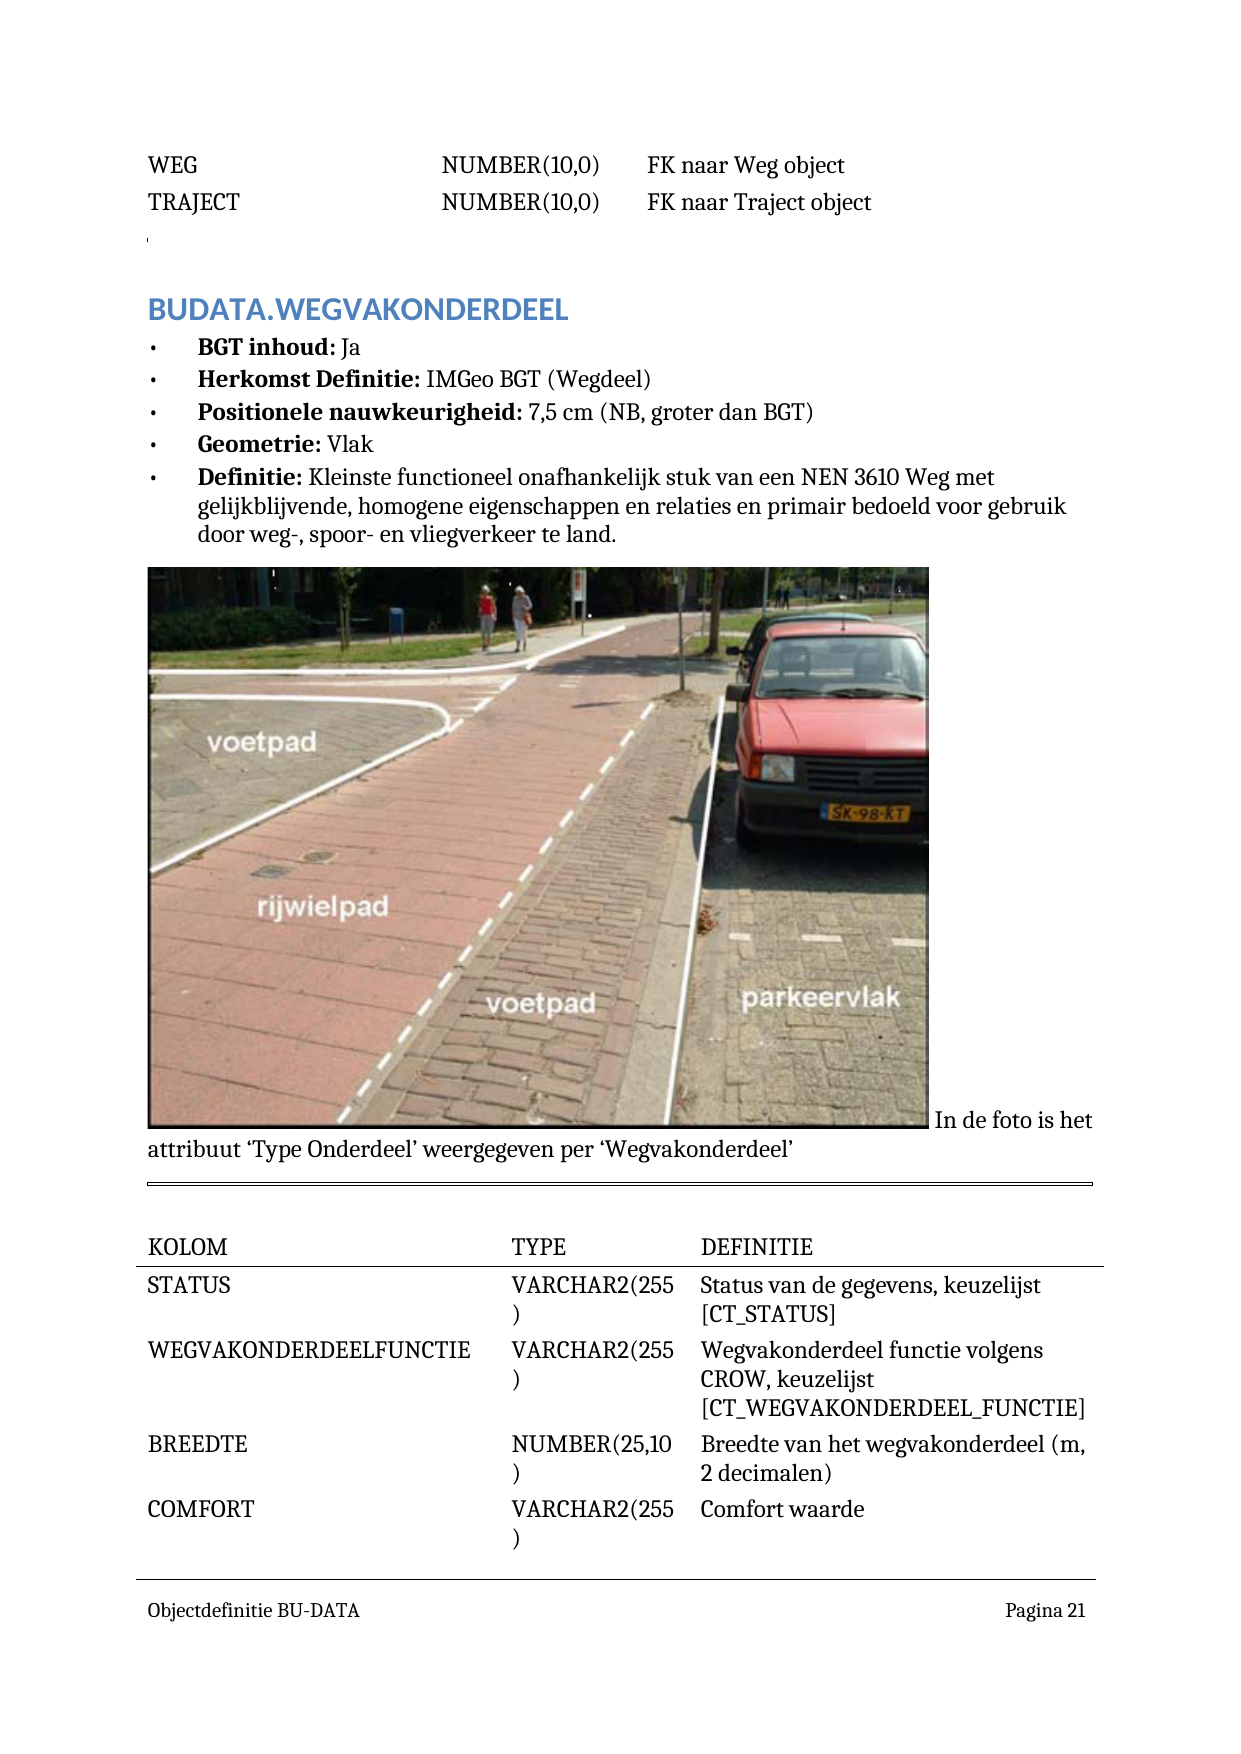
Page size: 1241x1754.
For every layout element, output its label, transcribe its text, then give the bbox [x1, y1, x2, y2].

table_cell Comfort waarde [689, 1491, 1104, 1556]
table_cell NUMBER(25,10) [500, 1426, 689, 1491]
table_cell TRAJECT [136, 184, 430, 220]
list Geometrie: Vlak [148, 430, 1093, 459]
table_header DEFINITIE [689, 1230, 1104, 1266]
table_cell FK naar Weg object [636, 148, 1104, 184]
table_cell FK naar Traject object [636, 184, 1104, 220]
table_header KOLOM [136, 1230, 500, 1266]
table_cell WEG [136, 148, 430, 184]
list Definitie: Kleinste functioneel onafhankelijk stuk van een NEN 3610 Weg met gelijkblijvende, homogene eigenschappen en relaties en primair bedoeld voor gebruik door weg-, spoor- en vliegverkeer te land. [148, 463, 1093, 549]
subtitle BUDATA.WEGVAKONDERDEEL [148, 288, 1093, 329]
table_cell Breedte van het wegvakonderdeel (m, 2 decimalen) [689, 1426, 1104, 1491]
table_cell Wegvakonderdeel functie volgens CROW, keuzelijst [CT_WEGVAKONDERDEEL_FUNCTIE] [689, 1333, 1104, 1426]
table_header TYPE [500, 1230, 689, 1266]
table_cell VARCHAR2(255) [500, 1333, 689, 1426]
picture [147, 567, 929, 1129]
table_cell WEGVAKONDERDEELFUNCTIE [136, 1333, 500, 1426]
table_cell COMFORT [136, 1491, 500, 1556]
table_cell VARCHAR2(255) [500, 1267, 689, 1332]
table_cell NUMBER(10,0) [430, 148, 636, 184]
table_cell VARCHAR2(255) [500, 1491, 689, 1556]
table_cell NUMBER(10,0) [430, 184, 636, 220]
table_cell BREEDTE [136, 1426, 500, 1491]
list Herkomst Definitie: IMGeo BGT (Wegdeel) [148, 365, 1093, 394]
list Positionele nauwkeurigheid: 7,5 cm (NB, groter dan BGT) [148, 398, 1093, 427]
table_cell Status van de gegevens, keuzelijst [CT_STATUS] [689, 1267, 1104, 1332]
table_cell STATUS [136, 1267, 500, 1332]
list BGT inhoud: Ja [148, 333, 1093, 362]
